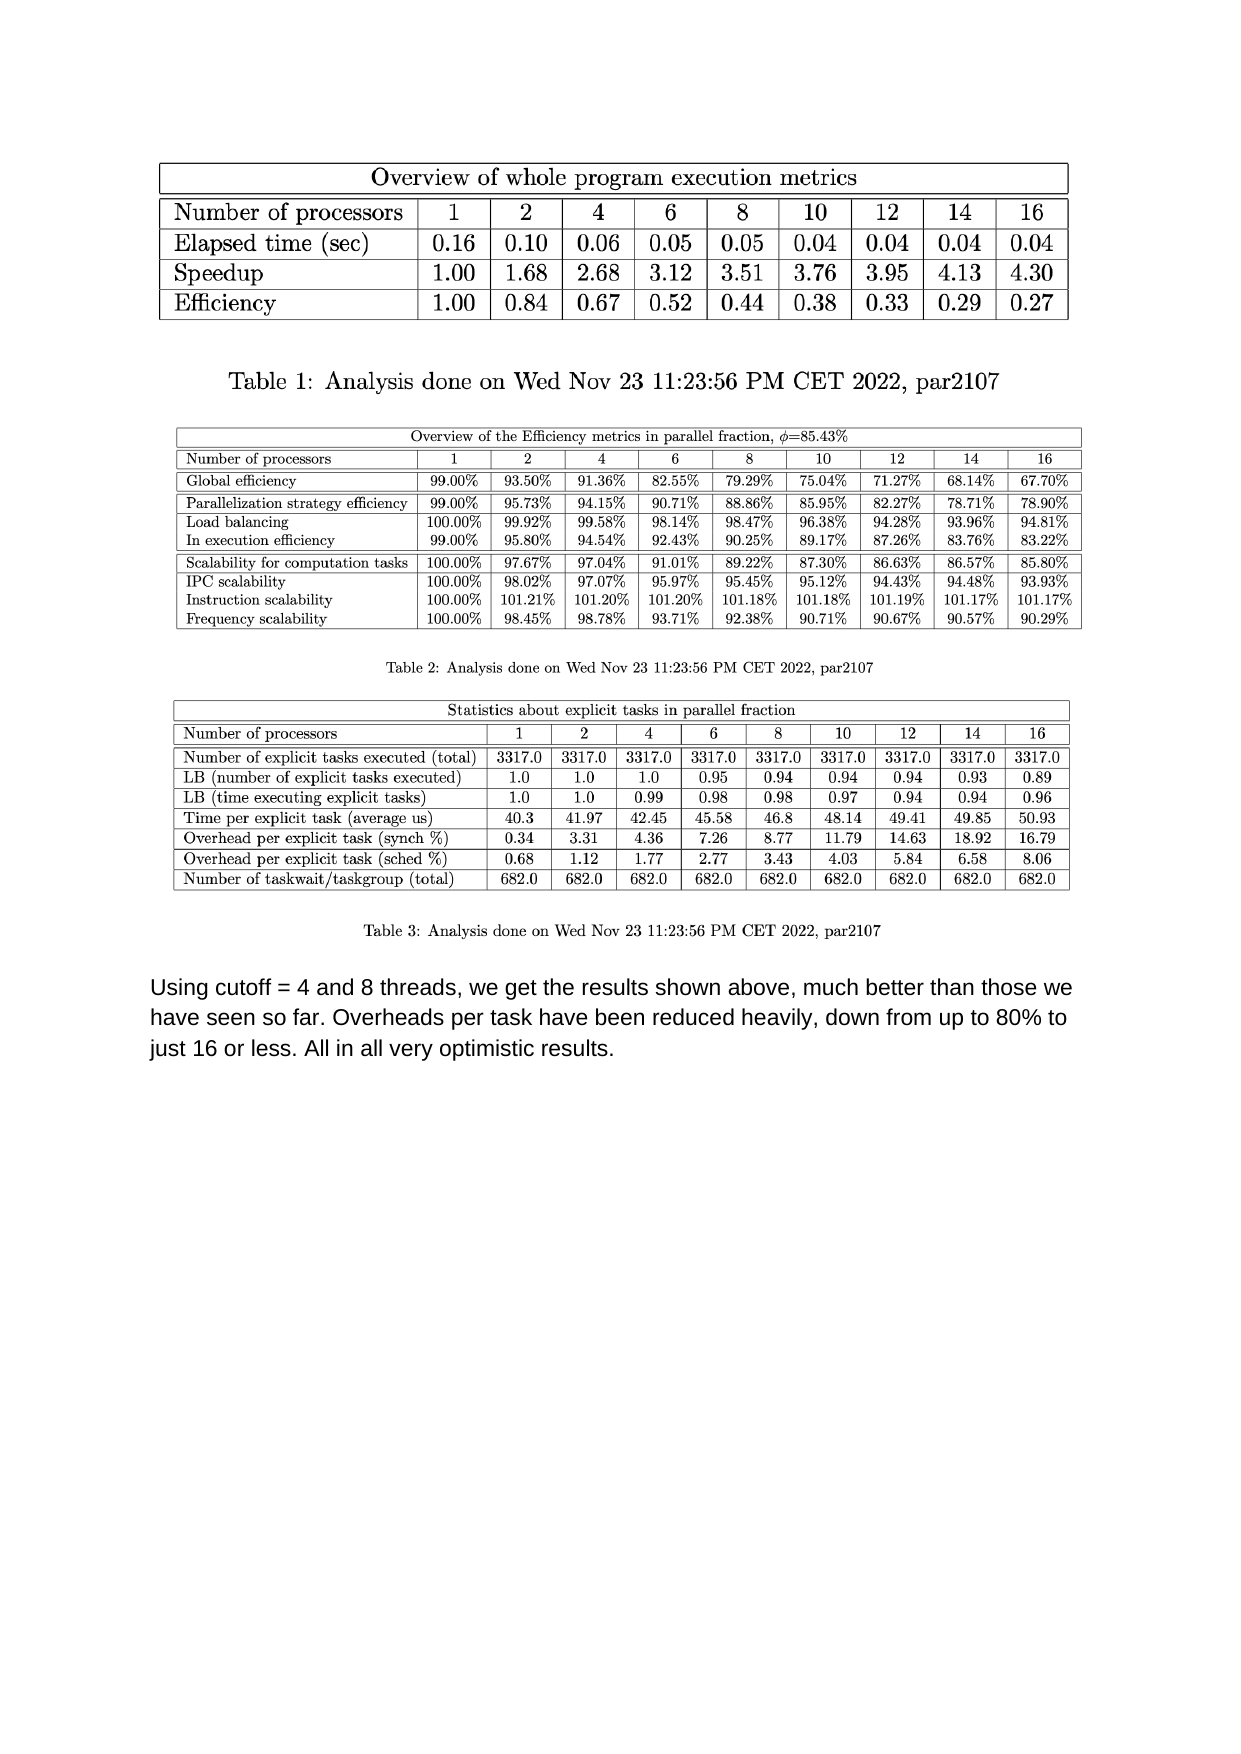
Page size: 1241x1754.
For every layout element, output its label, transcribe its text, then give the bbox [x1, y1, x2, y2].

picture [150, 416, 1091, 688]
text Using cutoff = 4 and 8 threads, we get the results shown above, much better than those we have seen so far. Overheads per task have been reduced heavily, down from up to 80% to just 16 or less. All in all very optimistic results. [150, 974, 1090, 1061]
picture [150, 150, 1091, 413]
picture [150, 691, 1091, 971]
